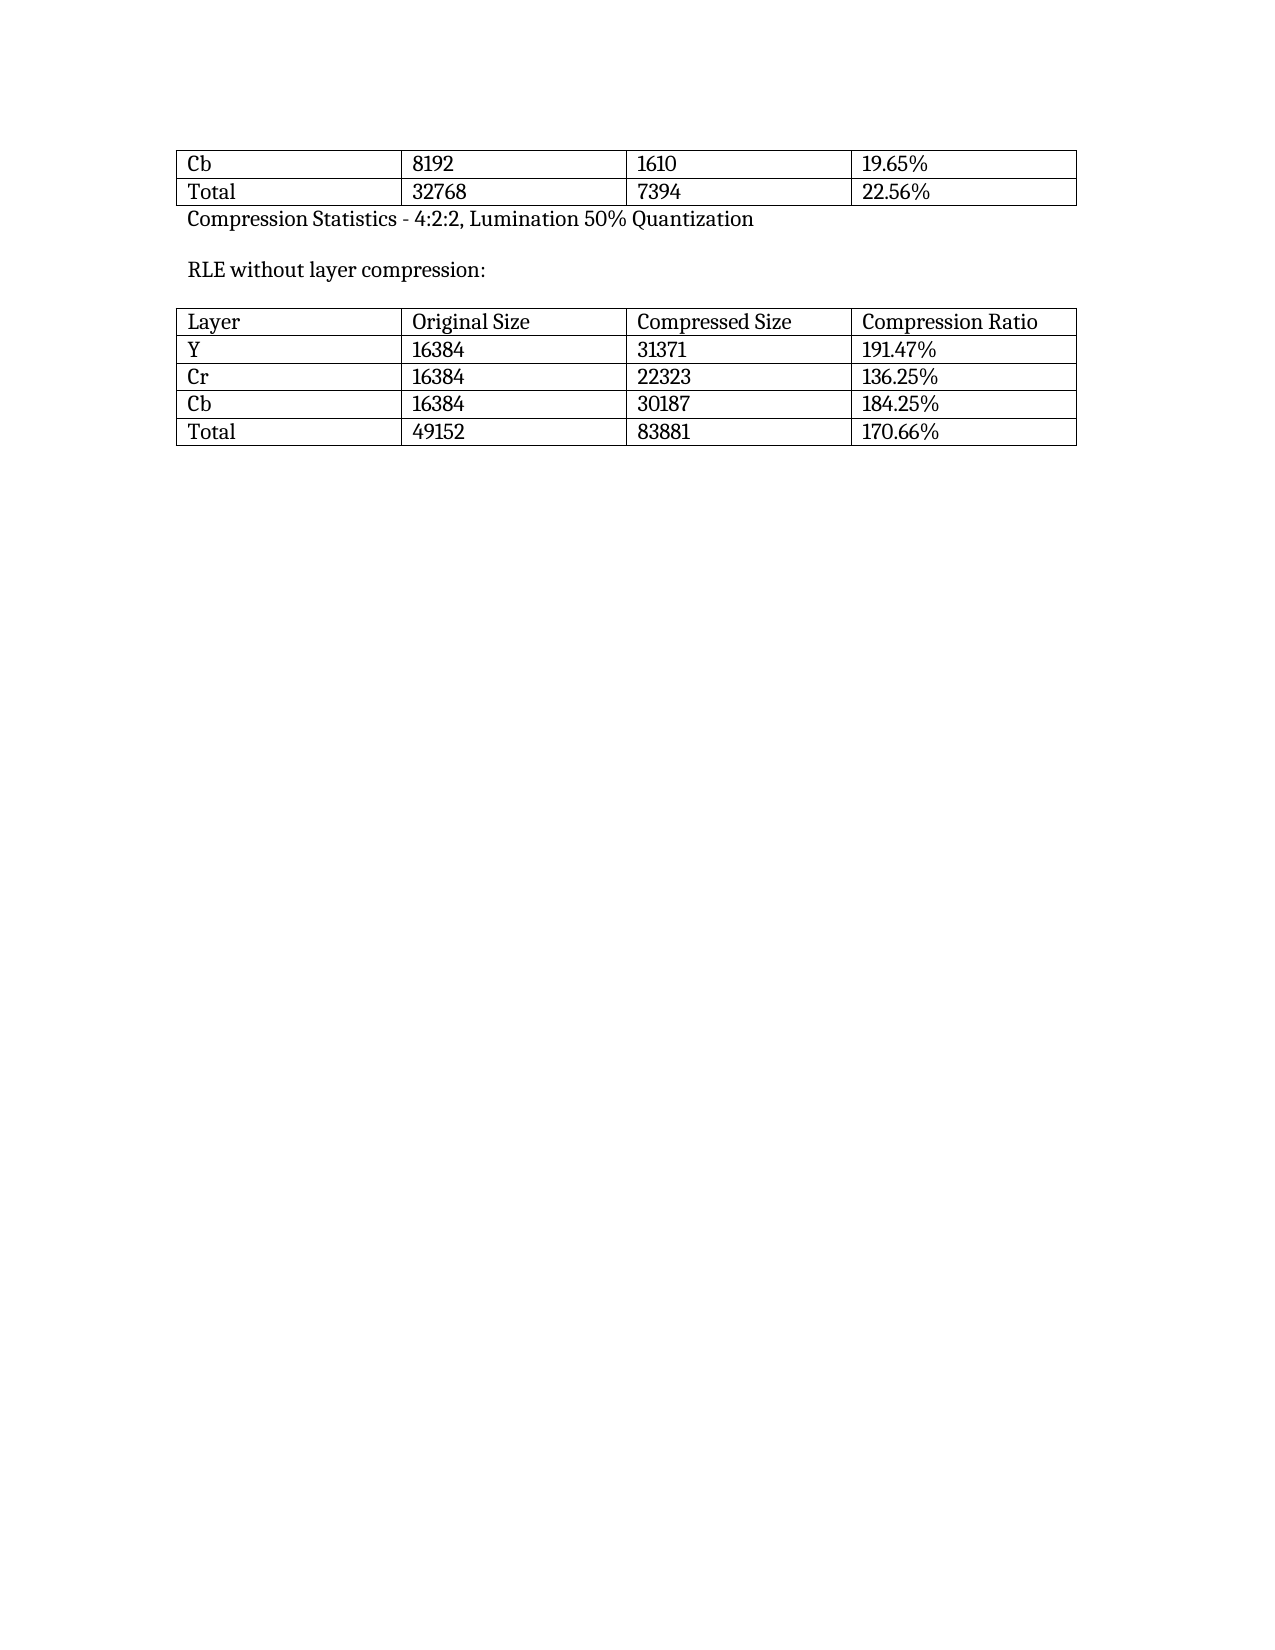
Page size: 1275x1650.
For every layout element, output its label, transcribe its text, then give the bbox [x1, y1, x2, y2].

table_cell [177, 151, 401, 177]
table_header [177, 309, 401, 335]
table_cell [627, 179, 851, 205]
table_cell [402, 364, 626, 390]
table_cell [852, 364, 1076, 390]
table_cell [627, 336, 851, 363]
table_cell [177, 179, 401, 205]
text RLE without layer compression: [187, 257, 1087, 283]
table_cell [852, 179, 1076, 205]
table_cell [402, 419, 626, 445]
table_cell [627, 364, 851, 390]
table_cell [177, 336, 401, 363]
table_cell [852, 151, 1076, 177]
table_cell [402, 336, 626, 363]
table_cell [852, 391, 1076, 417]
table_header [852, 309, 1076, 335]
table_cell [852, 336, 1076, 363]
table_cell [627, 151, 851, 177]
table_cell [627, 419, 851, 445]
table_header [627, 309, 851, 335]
text Compression Statistics - 4:2:2, Lumination 50% Quantization [187, 206, 1087, 232]
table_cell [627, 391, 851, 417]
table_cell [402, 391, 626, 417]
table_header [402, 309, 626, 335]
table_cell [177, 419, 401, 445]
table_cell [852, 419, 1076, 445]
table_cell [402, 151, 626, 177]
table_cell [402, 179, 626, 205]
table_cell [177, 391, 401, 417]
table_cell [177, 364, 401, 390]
